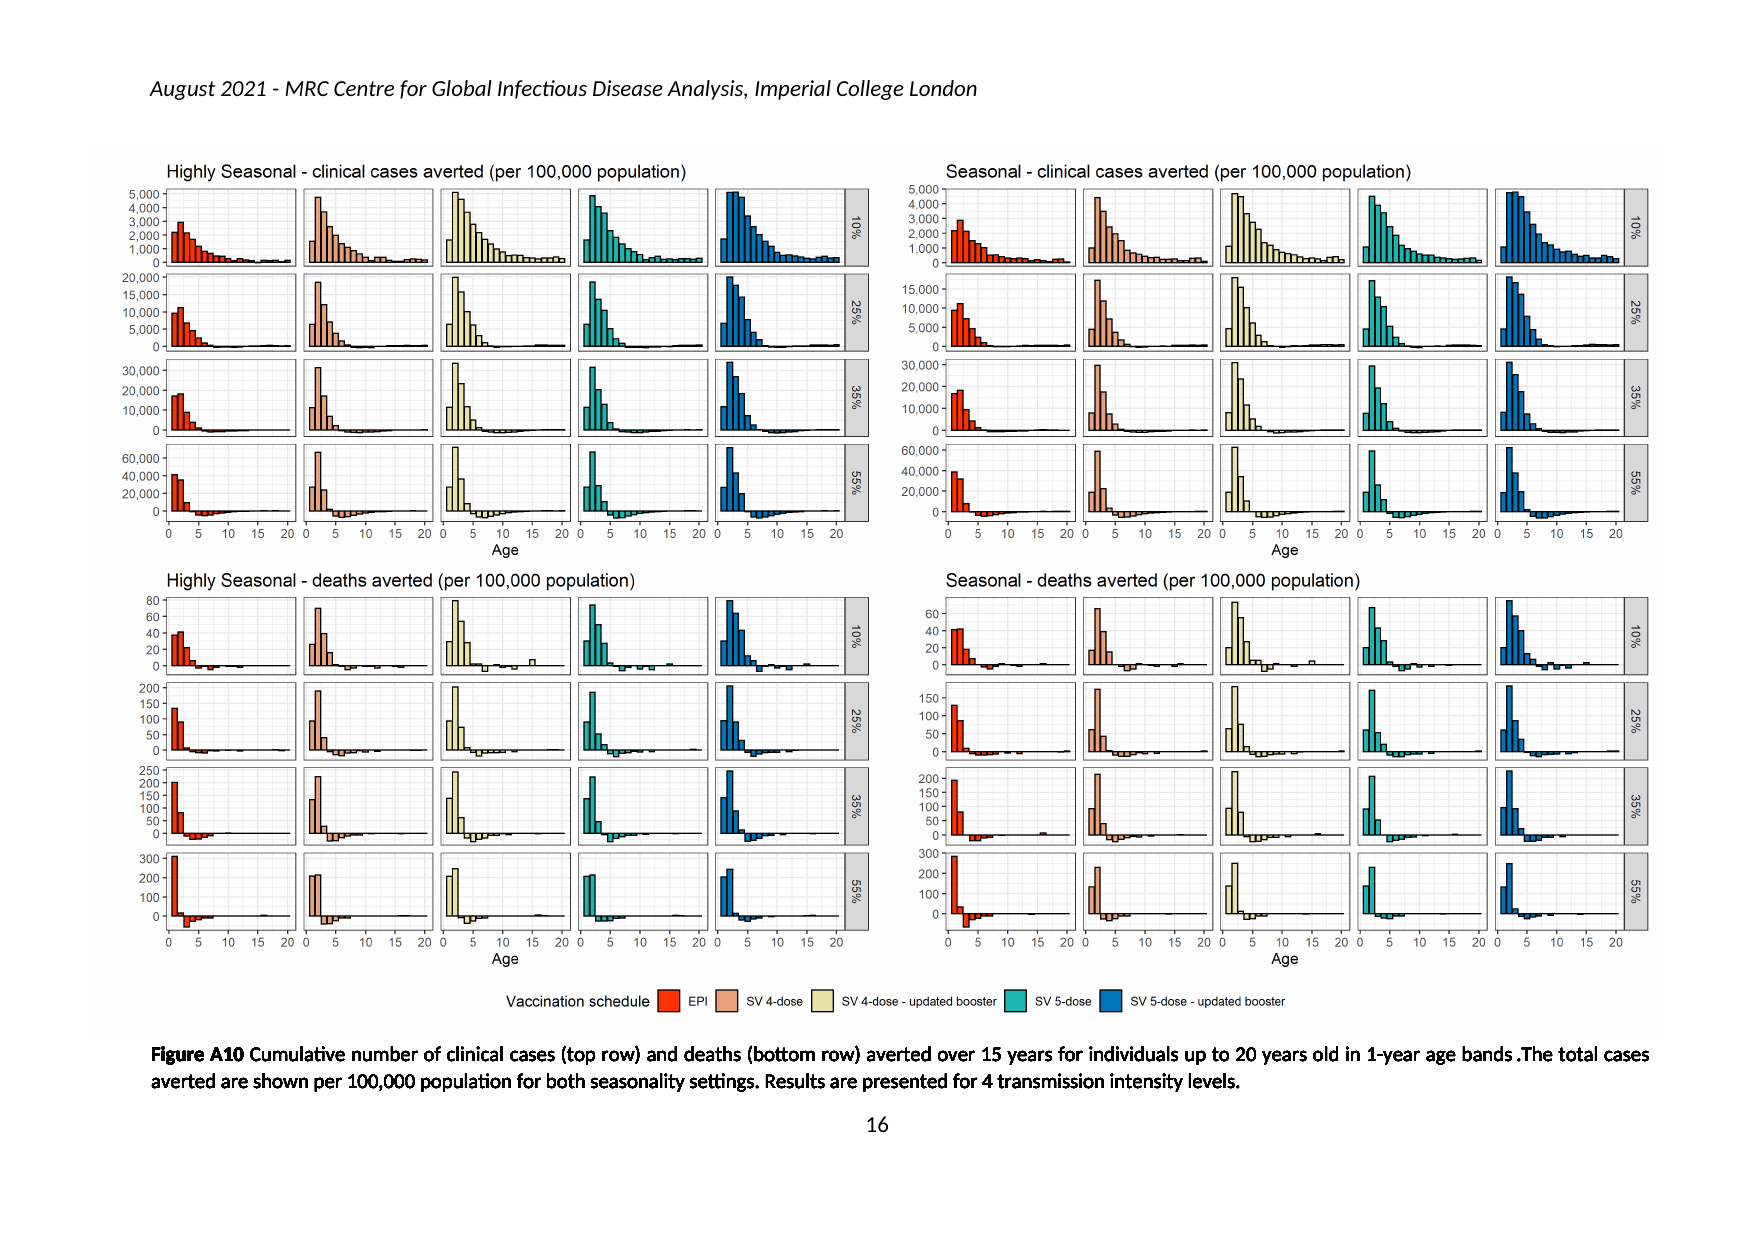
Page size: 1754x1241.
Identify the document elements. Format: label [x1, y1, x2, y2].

picture [89, 149, 1663, 1035]
